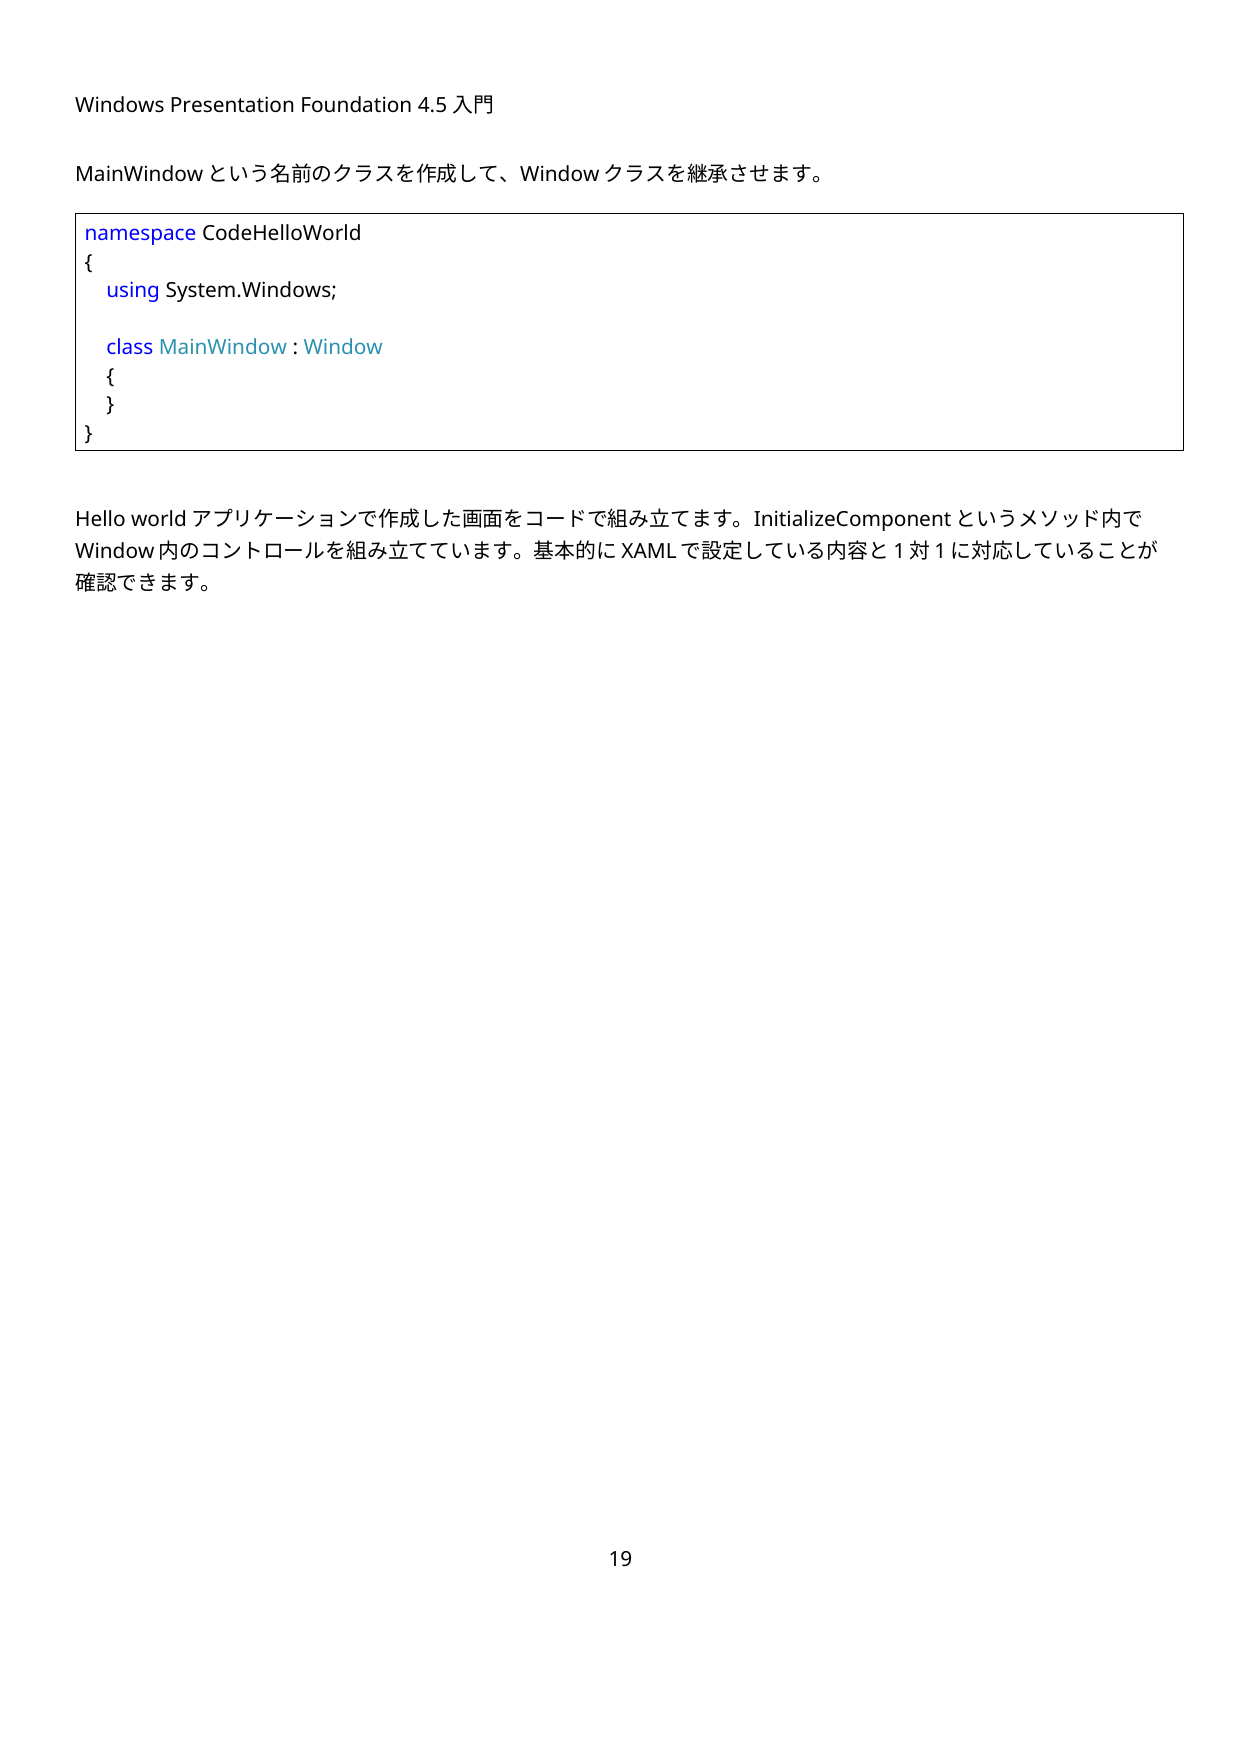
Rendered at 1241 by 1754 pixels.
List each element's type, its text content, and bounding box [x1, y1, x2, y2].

text namespace CodeHelloWorld [76, 216, 1183, 247]
text class MainWindow : Window [84, 332, 1174, 361]
text MainWindowという名前のクラスを作成して、Windowクラスを継承させます。 [75, 156, 1165, 188]
text Hello worldアプリケーションで作成した画面をコードで組み立てます。InitializeComponentというメソッド内でWindow内のコントロールを組み立てています。基本的にXAMLで設定している内容と1対1に対応していることが確認できます。 [75, 451, 1165, 597]
text } [76, 418, 1183, 448]
text using System.Windows; [84, 275, 1174, 304]
text { [84, 247, 1174, 275]
text } [84, 389, 1174, 418]
text { [84, 361, 1174, 389]
